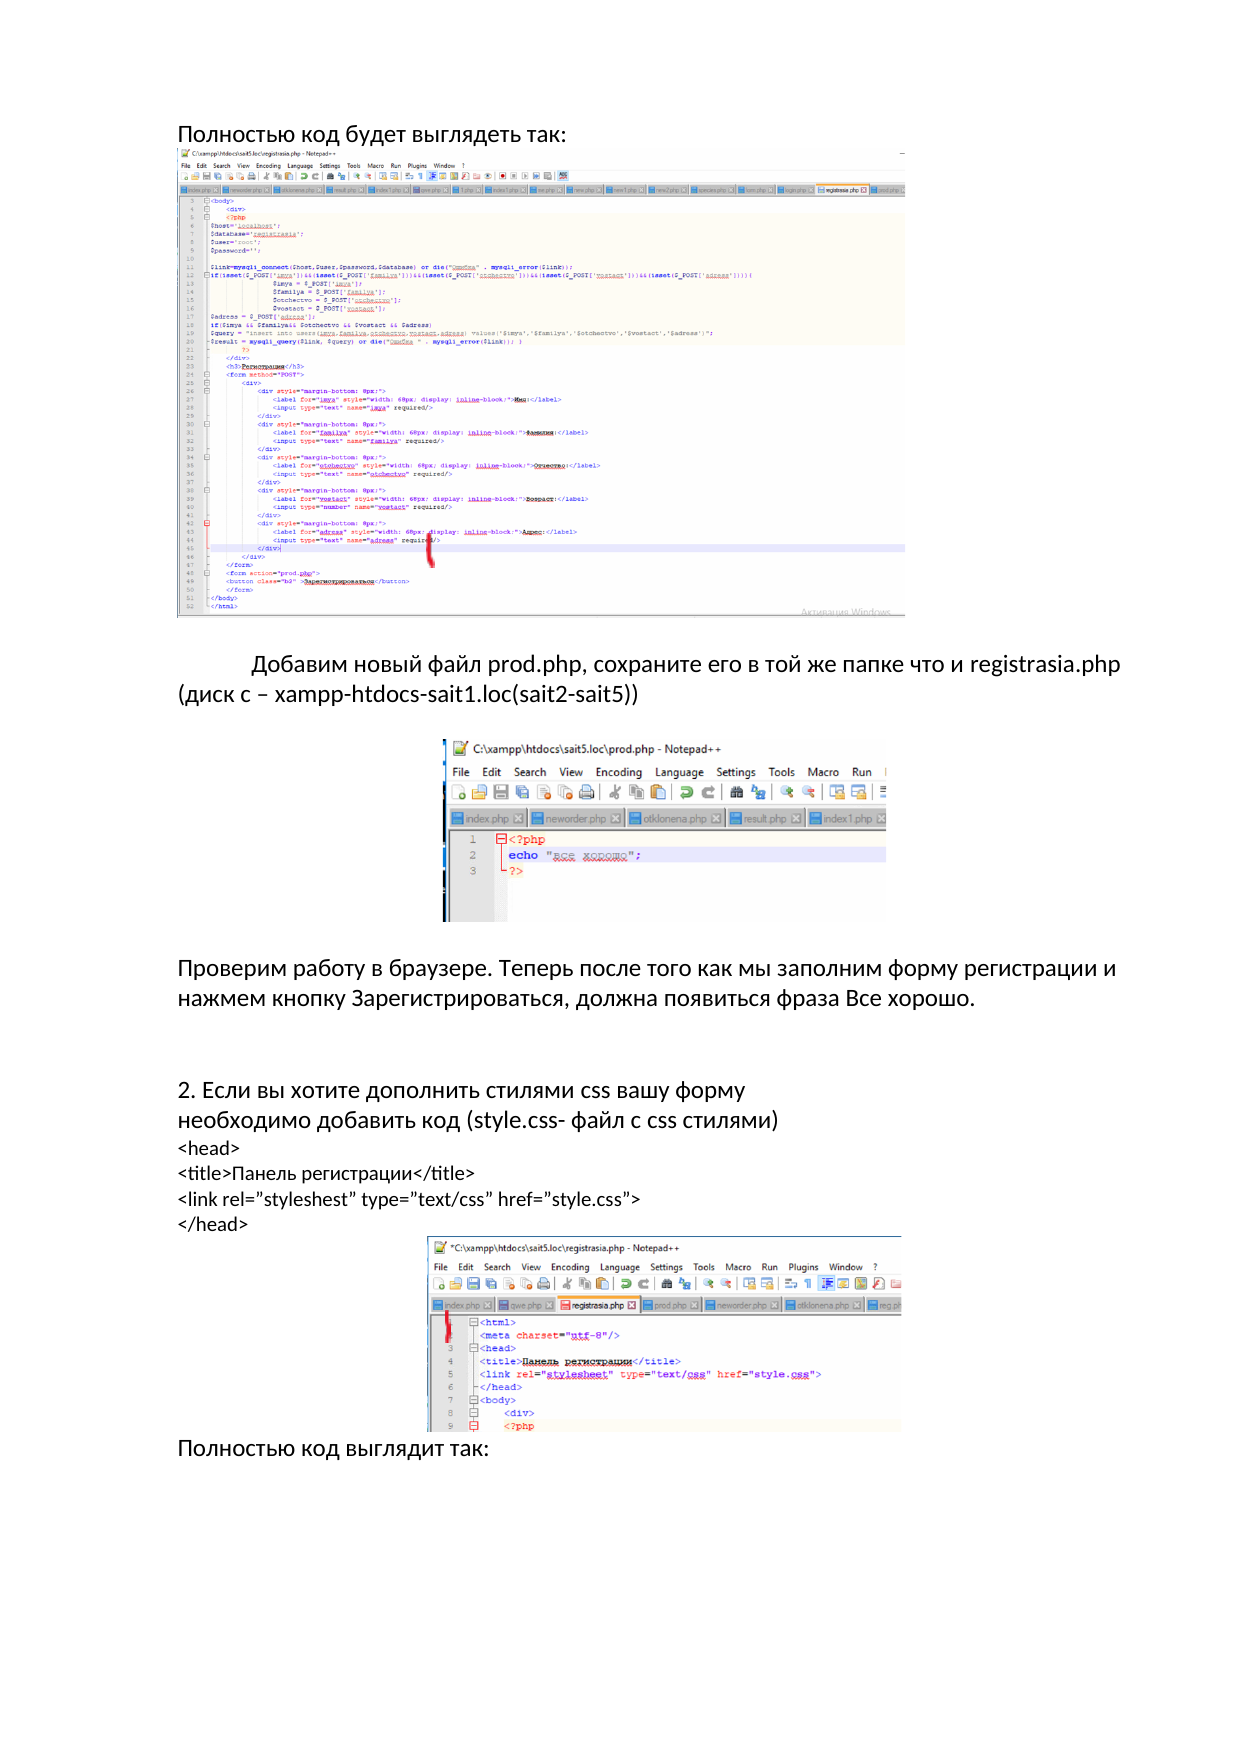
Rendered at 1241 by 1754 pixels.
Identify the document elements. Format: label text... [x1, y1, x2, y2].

picture [427, 1236, 902, 1432]
text 2. Если вы хотите дополнить стилями css вашу форму необходимо добавить код (style.css- файл с css стилями) [177, 1074, 1152, 1135]
text </head> [177, 1211, 1152, 1237]
text Проверим работу в браузере. Теперь после того как мы заполним форму регистрации и нажмем кнопку Зарегистрироваться, должна появиться фраза Все хорошо. [177, 952, 1152, 1013]
text Полностью код выглядит так: [177, 1432, 1152, 1462]
picture [177, 148, 906, 618]
text <head> <title>Панель регистрации</title> <link rel=”styleshest” type=”text/css” href=”style.css”> [177, 1135, 1152, 1211]
picture [442, 739, 887, 922]
text Добавим новый файл prod.php, сохраните его в той же папке что и registrasia.php (диск c – xampp-htdocs-sait1.loc(sait2-sait5)) [177, 648, 1152, 709]
